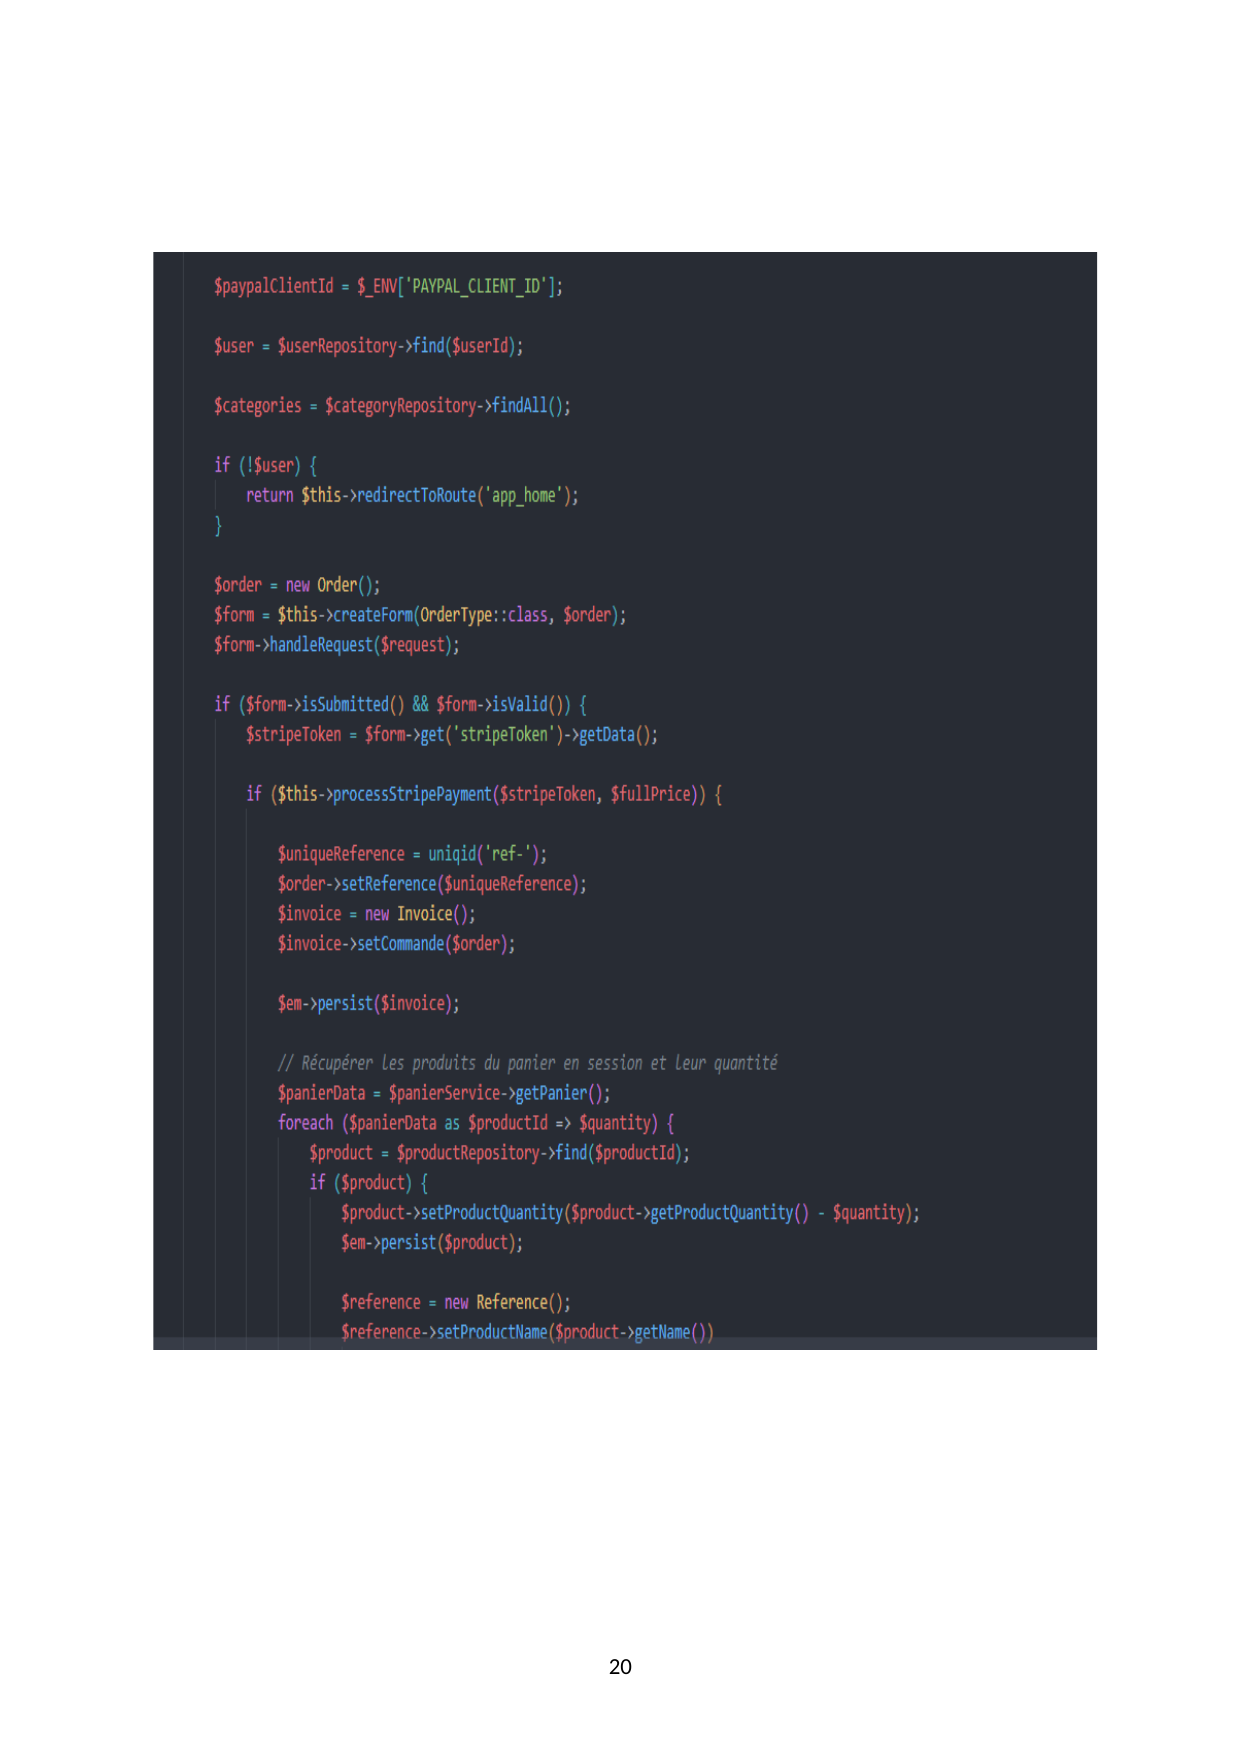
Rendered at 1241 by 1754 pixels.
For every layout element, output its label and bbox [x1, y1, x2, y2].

picture [153, 252, 1098, 1350]
